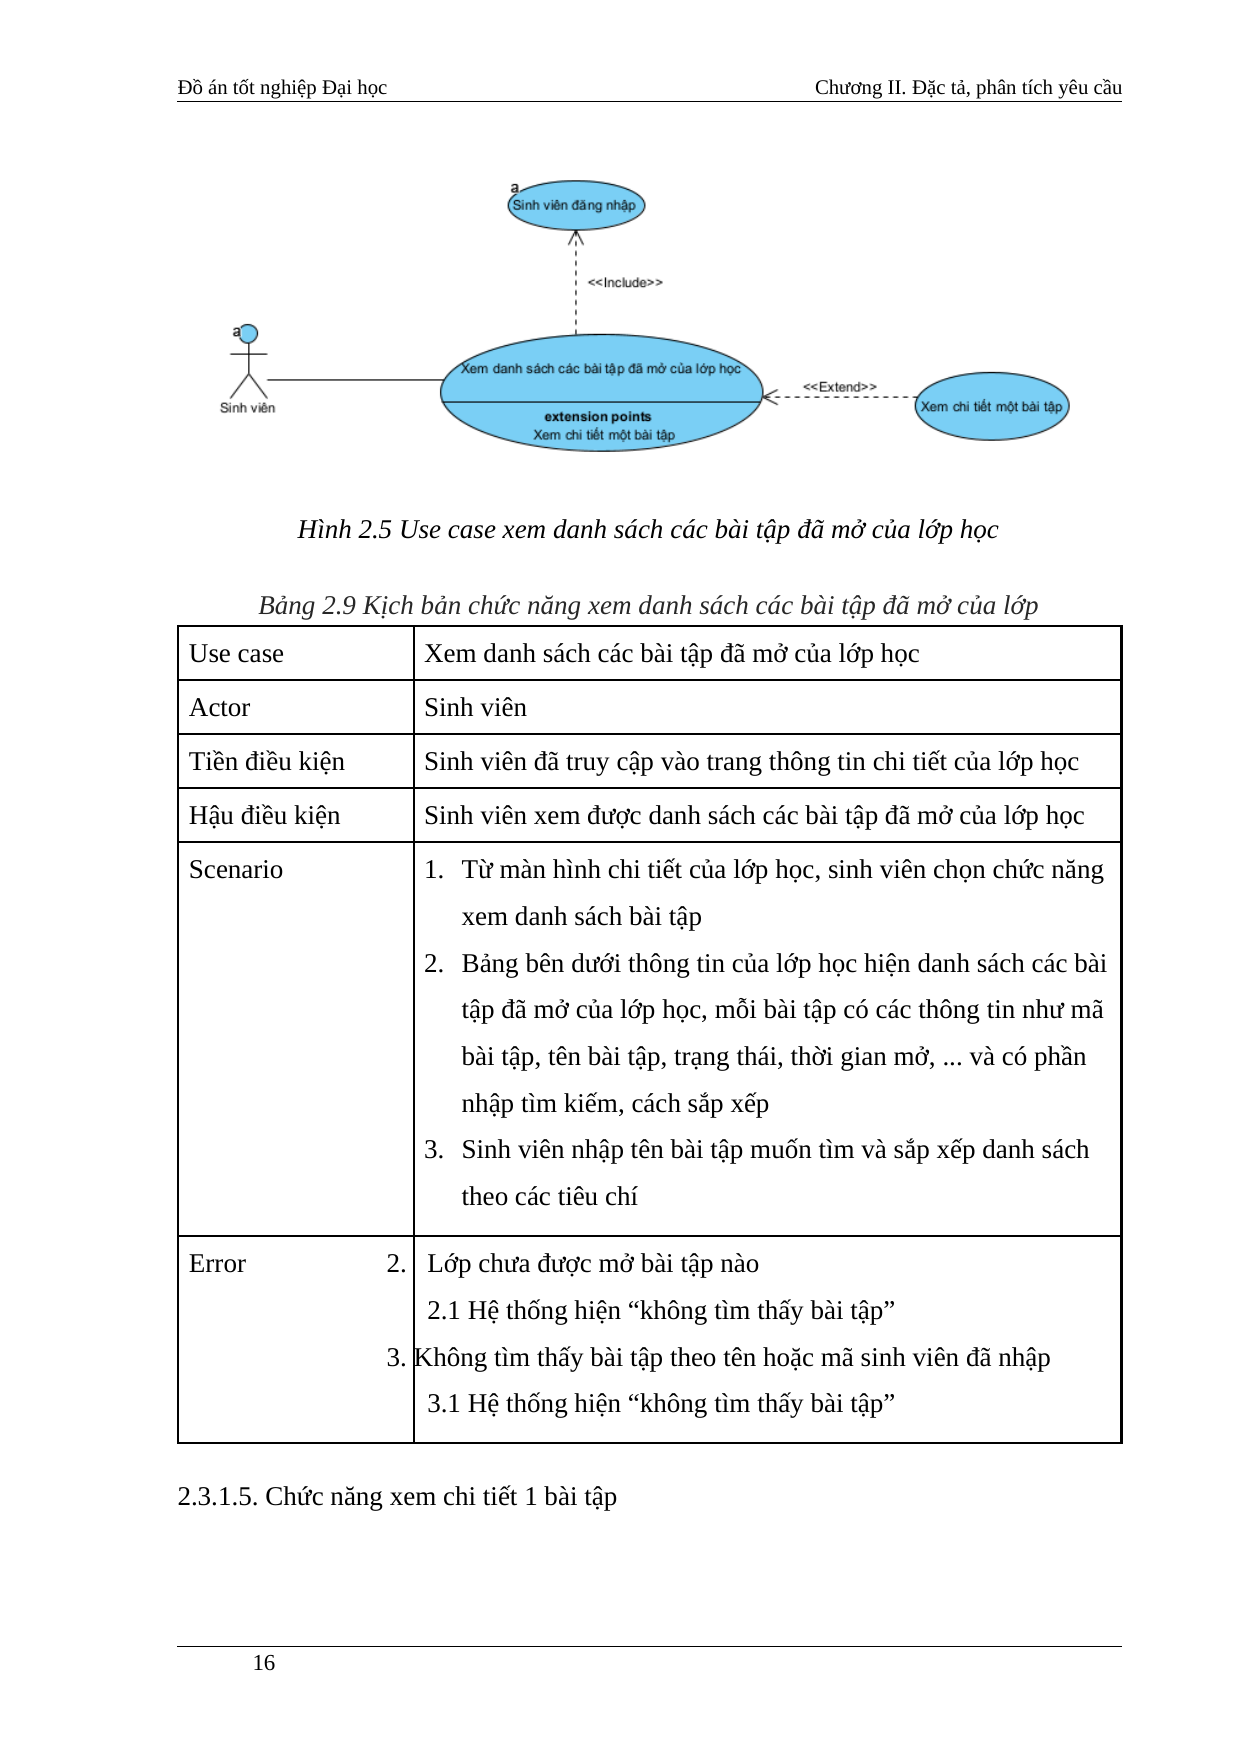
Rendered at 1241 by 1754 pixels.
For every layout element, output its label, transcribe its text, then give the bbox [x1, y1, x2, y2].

table_header Use case [179, 627, 413, 679]
table_cell Sinh viên [415, 681, 1120, 733]
table_cell 2. Lớp chưa được mở bài tập nào 2.1 Hệ thống hiện “không tìm thấy bài tập” 3. Không tìm thấy bài tập theo tên hoặc mã sinh viên đã nhập 3.1 Hệ thống hiện “không tìm thấy bài tập” [415, 1237, 1120, 1442]
subtitle Hình 2.5 Use case xem danh sách các bài tập đã mở của lớp học [177, 513, 1122, 544]
table_cell Sinh viên xem được danh sách các bài tập đã mở của lớp học [415, 789, 1120, 841]
table_cell Scenario [179, 843, 413, 1235]
table_cell Tiền điều kiện [179, 735, 413, 787]
table_cell Sinh viên đã truy cập vào trang thông tin chi tiết của lớp học [415, 735, 1120, 787]
table_cell Error [179, 1237, 413, 1442]
text 2.3.1.5. Chức năng xem chi tiết 1 bài tập [177, 1480, 1122, 1511]
table_cell Hậu điều kiện [179, 789, 413, 841]
subtitle Bảng 2.9 Kịch bản chức năng xem danh sách các bài tập đã mở của lớp [177, 589, 1122, 620]
table_cell Từ màn hình chi tiết của lớp học, sinh viên chọn chức năng xem danh sách bài tập Bảng bên dưới thông tin của lớp học hiện danh sách các bài tập đã mở của lớp học, mỗi bài tập có các thông tin như mã bài tập, tên bài tập, trạng thái, thời gian mở, ... và có phần nhập tìm kiếm, cách sắp xếp Sinh viên nhập tên bài tập muốn tìm và sắp xếp danh sách theo các tiêu chí [415, 843, 1120, 1235]
picture [177, 130, 1119, 506]
table_header Xem danh sách các bài tập đã mở của lớp học [415, 627, 1120, 679]
table_cell Actor [179, 681, 413, 733]
